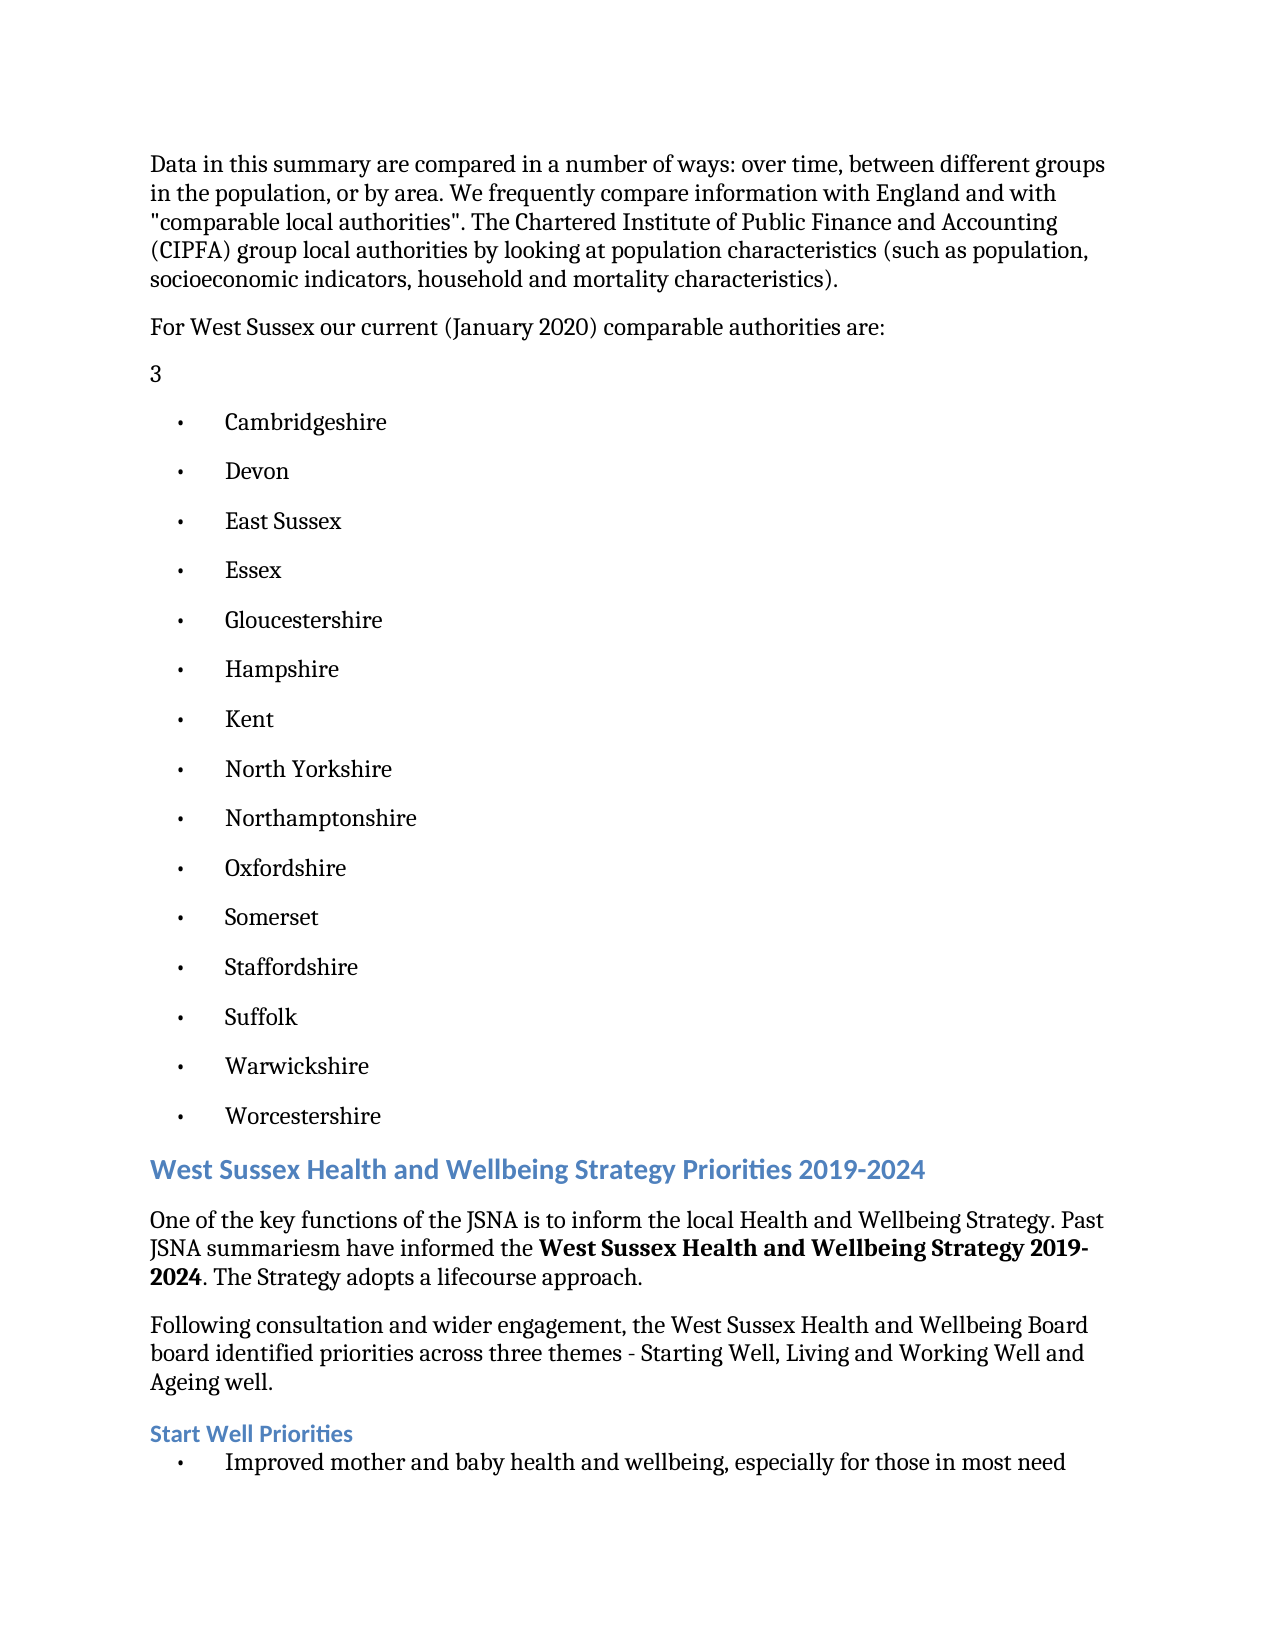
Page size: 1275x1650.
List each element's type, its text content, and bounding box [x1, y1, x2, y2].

list Northamptonshire [175, 804, 1125, 833]
text 3 [150, 360, 1125, 389]
text Data in this summary are compared in a number of ways: over time, between different groups in the population, or by area. We frequently compare information with England and with "comparable local authorities". The Chartered Institute of Public Finance and Accounting (CIPFA) group local authorities by looking at population characteristics (such as population, socioeconomic indicators, household and mortality characteristics). [150, 150, 1125, 294]
text Following consultation and wider engagement, the West Sussex Health and Wellbeing Board board identified priorities across three themes - Starting Well, Living and Working Well and Ageing well. [150, 1311, 1125, 1397]
text One of the key functions of the JSNA is to inform the local Health and Wellbeing Strategy. Past JSNA summariesm have informed the West Sussex Health and Wellbeing Strategy 2019-2024. The Strategy adopts a lifecourse approach. [150, 1206, 1125, 1292]
list Hampshire [175, 655, 1125, 684]
list Somerset [175, 903, 1125, 932]
list North Yorkshire [175, 754, 1125, 783]
subtitle West Sussex Health and Wellbeing Strategy Priorities 2019-2024 [150, 1151, 1125, 1187]
list Warwickshire [175, 1052, 1125, 1081]
list Staffordshire [175, 953, 1125, 982]
list Suffolk [175, 1002, 1125, 1031]
subtitle Start Well Priorities [150, 1418, 1125, 1448]
list Essex [175, 556, 1125, 585]
list Cambridgeshire [175, 407, 1125, 436]
list Improved mother and baby health and wellbeing, especially for those in most need [175, 1448, 1125, 1477]
list Oxfordshire [175, 854, 1125, 882]
text For West Sussex our current (January 2020) comparable authorities are: [150, 312, 1125, 341]
list Devon [175, 457, 1125, 486]
list Worcestershire [175, 1102, 1125, 1130]
list Gloucestershire [175, 606, 1125, 634]
list Kent [175, 705, 1125, 734]
list East Sussex [175, 507, 1125, 535]
